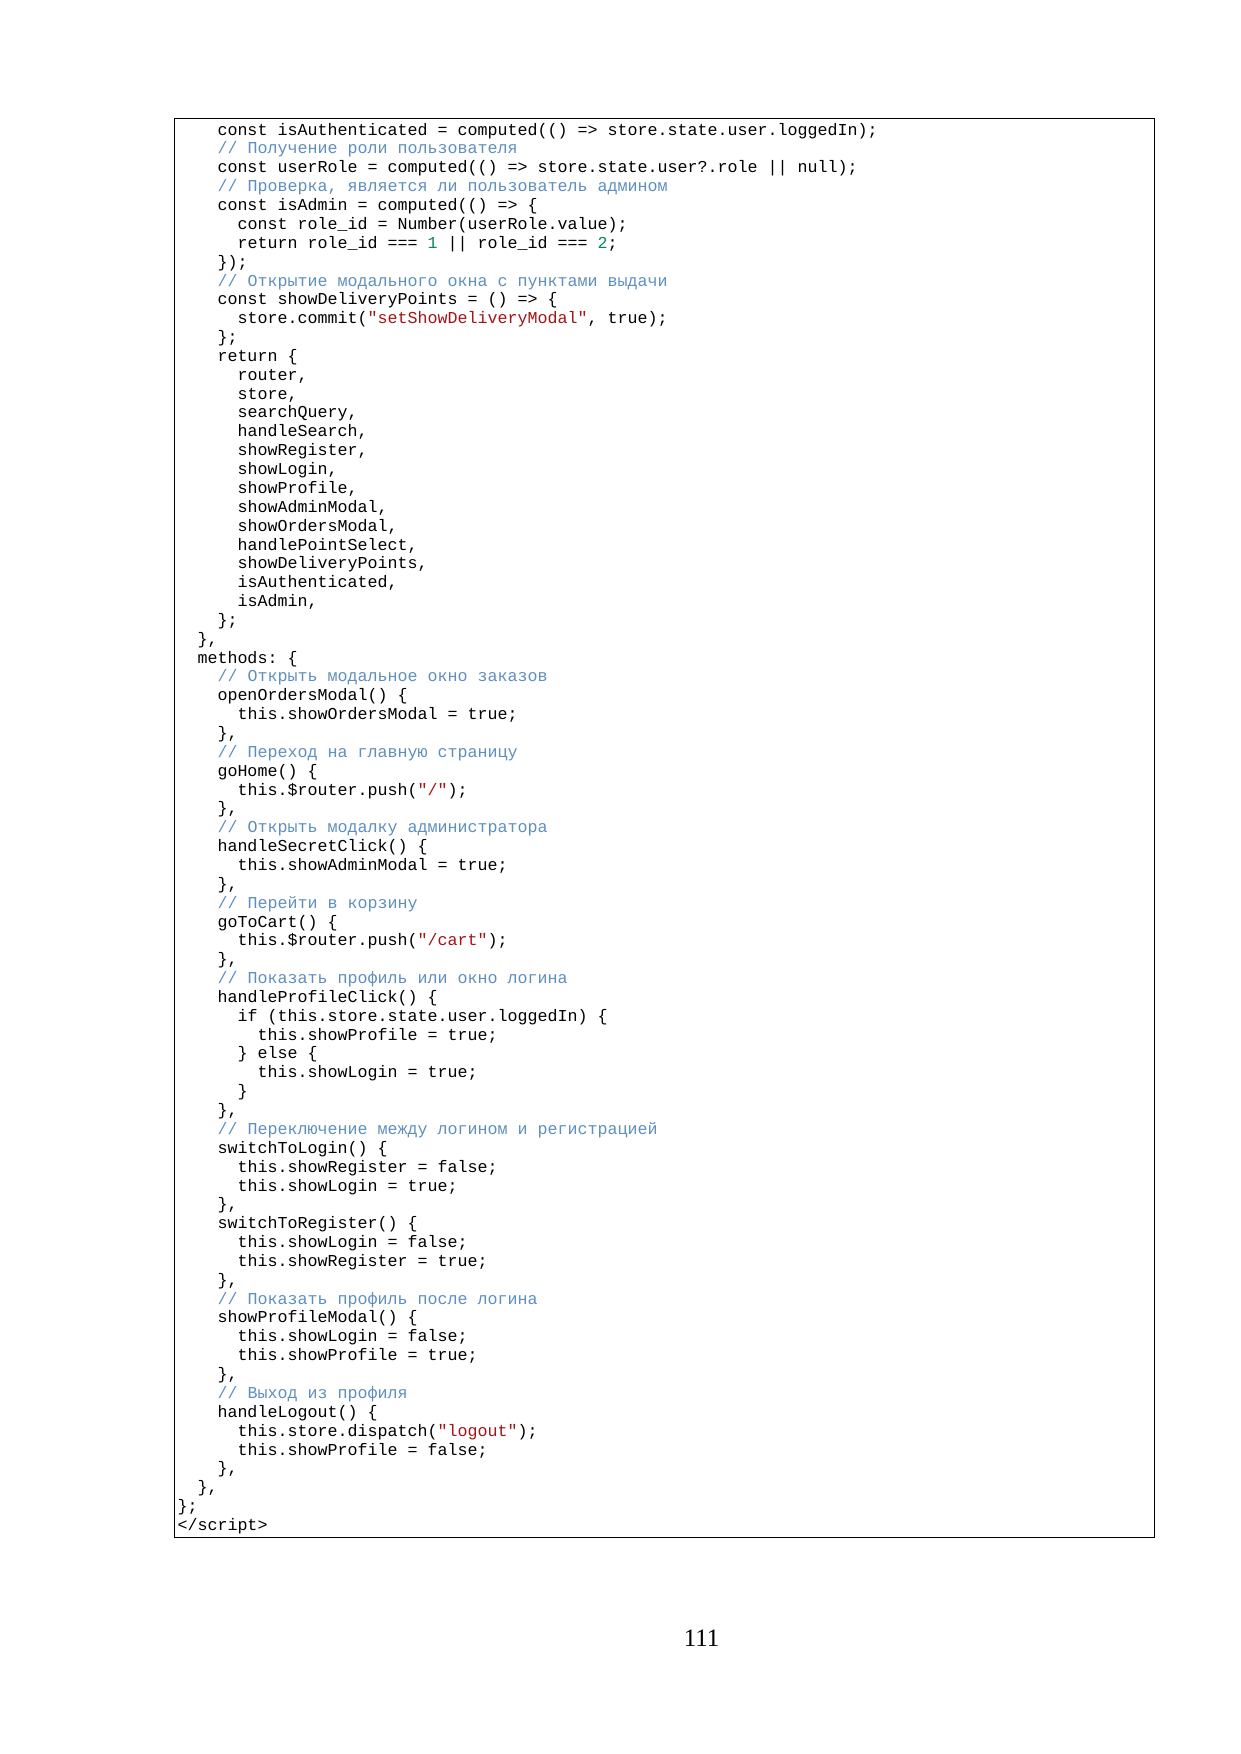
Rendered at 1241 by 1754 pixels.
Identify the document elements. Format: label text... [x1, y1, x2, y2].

text this.$router.push("/cart"); [177, 932, 1152, 951]
text showDeliveryPoints, [177, 555, 1152, 574]
text handleProfileClick() { [177, 988, 1152, 1007]
text const userRole = computed(() => store.state.user?.role || null); [177, 159, 1152, 178]
text }, [177, 1102, 1152, 1121]
text methods: { [177, 649, 1152, 668]
text }, [177, 1196, 1152, 1215]
text }, [177, 1366, 1152, 1384]
text // Выход из профиля [177, 1384, 1152, 1403]
text store, [177, 385, 1152, 404]
text // Перейти в корзину [177, 894, 1152, 913]
text this.showProfile = true; [177, 1026, 1152, 1045]
text // Открыть модальное окно заказов [177, 668, 1152, 687]
text switchToRegister() { [177, 1215, 1152, 1234]
text } [177, 1083, 1152, 1102]
text }, [177, 800, 1152, 819]
text return { [177, 347, 1152, 366]
text }, [177, 875, 1152, 894]
text isAuthenticated, [177, 574, 1152, 593]
text const showDeliveryPoints = () => { [177, 291, 1152, 310]
text this.showAdminModal = true; [177, 857, 1152, 875]
text handleSearch, [177, 423, 1152, 442]
text const isAdmin = computed(() => { [177, 197, 1152, 216]
text // Показать профиль или окно логина [177, 970, 1152, 988]
text showProfile, [177, 479, 1152, 498]
text const role_id = Number(userRole.value); [177, 216, 1152, 234]
text showAdminModal, [177, 498, 1152, 517]
text } else { [177, 1045, 1152, 1064]
text // Показать профиль после логина [177, 1290, 1152, 1309]
text }, [177, 1271, 1152, 1290]
text const isAuthenticated = computed(() => store.state.user.loggedIn); [175, 119, 1154, 140]
text }; [177, 1498, 1152, 1513]
text this.showProfile = false; [177, 1441, 1152, 1460]
text isAdmin, [177, 593, 1152, 611]
text if (this.store.state.user.loggedIn) { [177, 1007, 1152, 1026]
text showProfileModal() { [177, 1309, 1152, 1328]
text searchQuery, [177, 404, 1152, 423]
text goHome() { [177, 762, 1152, 781]
text switchToLogin() { [177, 1139, 1152, 1158]
text this.showLogin = true; [177, 1064, 1152, 1083]
text this.store.dispatch("logout"); [177, 1422, 1152, 1441]
text // Открыть модалку администратора [177, 819, 1152, 838]
text openOrdersModal() { [177, 687, 1152, 706]
text }, [177, 724, 1152, 743]
text }; [177, 611, 1152, 630]
text }; [177, 329, 1152, 347]
text this.showRegister = false; [177, 1158, 1152, 1177]
text // Переключение между логином и регистрацией [177, 1121, 1152, 1139]
text }, [177, 630, 1152, 649]
text </script> [175, 1513, 1154, 1537]
text showRegister, [177, 442, 1152, 461]
text this.showLogin = false; [177, 1328, 1152, 1347]
text handlePointSelect, [177, 536, 1152, 555]
text this.showLogin = false; [177, 1234, 1152, 1252]
text store.commit("setShowDeliveryModal", true); [177, 310, 1152, 329]
text // Получение роли пользователя [177, 140, 1152, 159]
text this.showProfile = true; [177, 1347, 1152, 1366]
text }, [177, 1460, 1152, 1479]
text }, [177, 951, 1152, 970]
text router, [177, 366, 1152, 385]
text showLogin, [177, 461, 1152, 479]
text }); [177, 253, 1152, 272]
text this.showRegister = true; [177, 1252, 1152, 1271]
text }, [177, 1479, 1152, 1498]
text goToCart() { [177, 913, 1152, 932]
text this.showLogin = true; [177, 1177, 1152, 1196]
text // Переход на главную страницу [177, 743, 1152, 762]
text showOrdersModal, [177, 517, 1152, 536]
text handleSecretClick() { [177, 838, 1152, 857]
text // Открытие модального окна с пунктами выдачи [177, 272, 1152, 291]
text // Проверка, является ли пользователь админом [177, 178, 1152, 197]
text return role_id === 1 || role_id === 2; [177, 234, 1152, 253]
text this.showOrdersModal = true; [177, 706, 1152, 724]
text handleLogout() { [177, 1403, 1152, 1422]
text this.$router.push("/"); [177, 781, 1152, 800]
